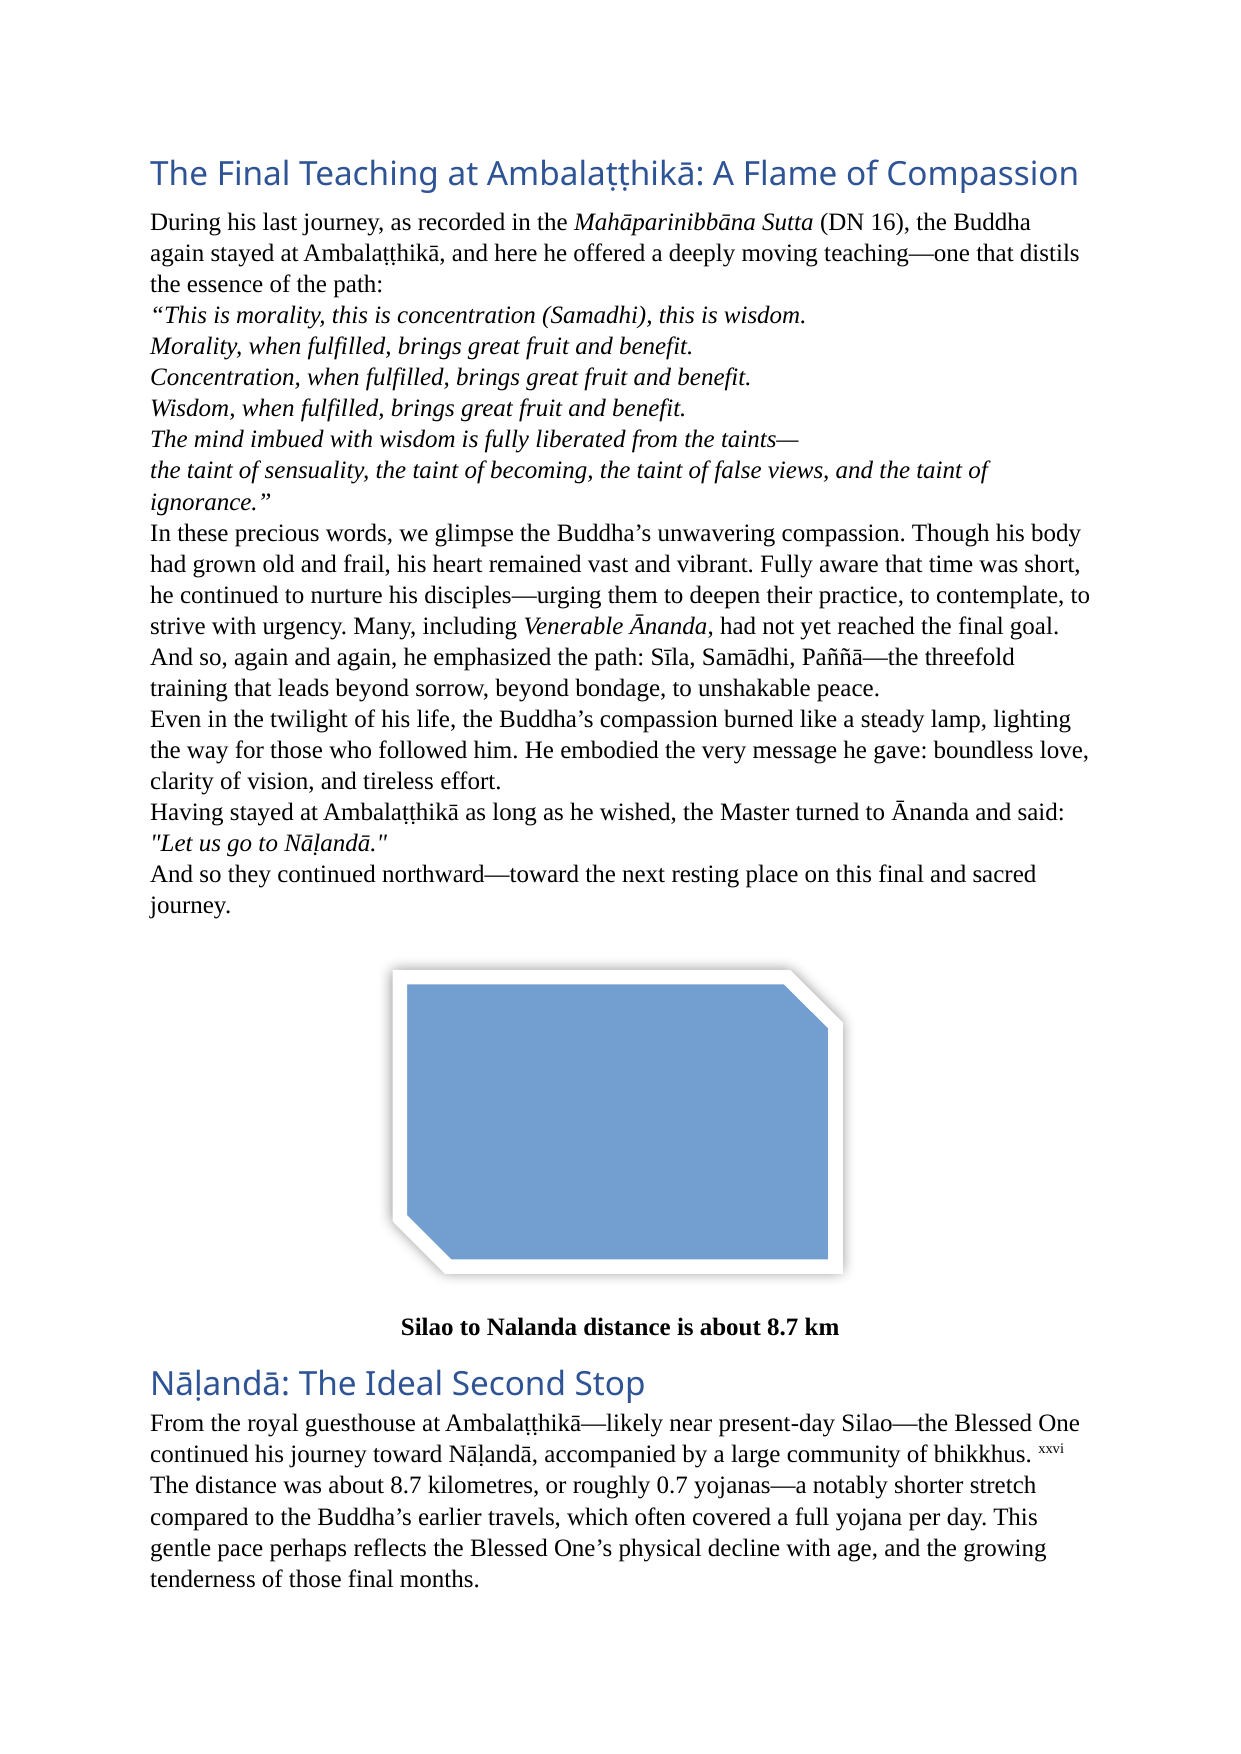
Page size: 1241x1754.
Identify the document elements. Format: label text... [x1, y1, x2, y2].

text From the royal guesthouse at Ambalaṭṭhikā—likely near present-day Silao—the Blessed One continued his journey toward Nāḷandā, accompanied by a large community of bhikkhus. [150, 1408, 1090, 1468]
text “This is morality, this is concentration (Samadhi), this is wisdom. Morality, when fulfilled, brings great fruit and benefit. Concentration, when fulfilled, brings great fruit and benefit. Wisdom, when fulfilled, brings great fruit and benefit. The mind imbued with wisdom is fully liberated from the taints— the taint of sensuality, the taint of becoming, the taint of false views, and the taint of ignorance.” [150, 300, 1090, 515]
text Having stayed at Ambalaṭṭhikā as long as he wished, the Master turned to Ānanda and said: [150, 797, 1090, 826]
text In these precious words, we glimpse the Buddha’s unwavering compassion. Though his body had grown old and frail, his heart remained vast and vibrant. Fully aware that time was short, he continued to nurture his disciples—urging them to deepen their practice, to contemplate, to strive with urgency. Many, including Venerable Ānanda, had not yet reached the final goal. And so, again and again, he emphasized the path: Sīla, Samādhi, Paññā—the threefold training that leads beyond sorrow, beyond bondage, to unshakable peace. [150, 518, 1090, 702]
subtitle The Final Teaching at Ambalaṭṭhikā: A Flame of Compassion [150, 150, 1090, 195]
text Silao to Nalanda distance is about 8.7 km [150, 1312, 1090, 1341]
text Even in the twilight of his life, the Buddha’s compassion burned like a steady lamp, lighting the way for those who followed him. He embodied the very message he gave: boundless love, clarity of vision, and tireless effort. [150, 704, 1090, 795]
text The distance was about 8.7 kilometres, or roughly 0.7 yojanas—a notably shorter stretch compared to the Buddha’s earlier travels, which often covered a full yojana per day. This gentle pace perhaps reflects the Blessed One’s physical decline with age, and the growing tenderness of those final months. [150, 1471, 1090, 1592]
text "Let us go to Nāḷandā." And so they continued northward—toward the next resting place on this final and sacred journey. [150, 828, 1090, 919]
subtitle Nāḷandā: The Ideal Second Stop [150, 1359, 1090, 1405]
text During his last journey, as recorded in the Mahāparinibbāna Sutta (DN 16), the Buddha again stayed at Ambalaṭṭhikā, and here he offered a deeply moving teaching—one that distils the essence of the path: [150, 207, 1090, 298]
